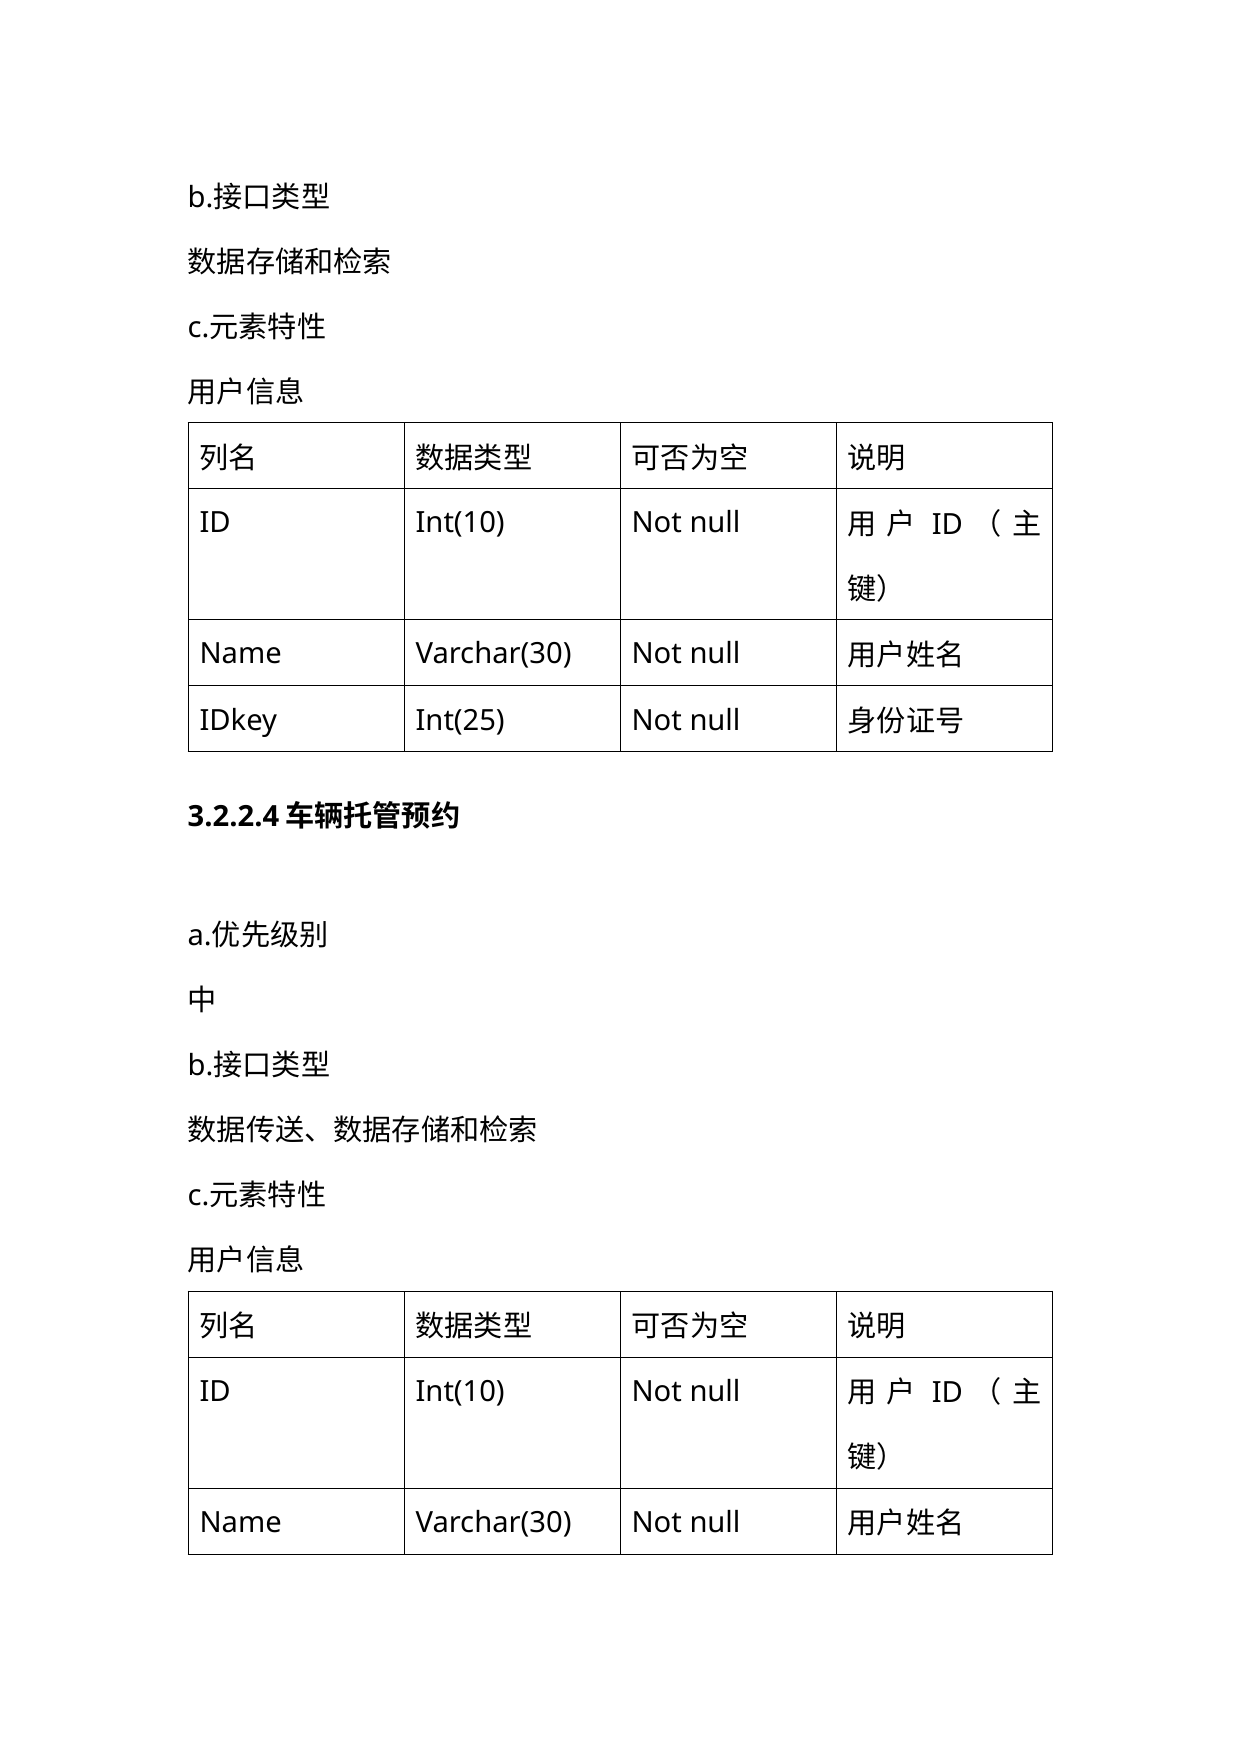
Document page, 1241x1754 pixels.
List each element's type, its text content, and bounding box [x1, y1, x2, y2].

table_header 说明 [837, 423, 1052, 488]
table_cell ID [189, 489, 404, 619]
table_header 说明 [837, 1292, 1052, 1357]
table_cell 用户ID（主键） [837, 1358, 1052, 1488]
table_header 列名 [189, 1292, 404, 1357]
text b.接口类型 [187, 162, 1053, 227]
text 数据传送、数据存储和检索 [187, 1096, 1053, 1161]
table_cell Int(10) [405, 489, 620, 619]
table_cell Not null [621, 1358, 836, 1488]
table_header 可否为空 [621, 423, 836, 488]
table_cell Not null [621, 489, 836, 619]
table_header 数据类型 [405, 423, 620, 488]
text 用户信息 [187, 1226, 1053, 1291]
table_cell Varchar(30) [405, 1489, 620, 1554]
table_cell Int(25) [405, 686, 620, 751]
table_cell Name [189, 620, 404, 685]
table_cell IDkey [189, 686, 404, 751]
table_header 数据类型 [405, 1292, 620, 1357]
table_cell 身份证号 [837, 686, 1052, 751]
table_cell Int(10) [405, 1358, 620, 1488]
table_cell ID [189, 1358, 404, 1488]
table_cell Name [189, 1489, 404, 1554]
table_cell Not null [621, 620, 836, 685]
text b.接口类型 [187, 1031, 1053, 1096]
table_cell Not null [621, 686, 836, 751]
table_header 可否为空 [621, 1292, 836, 1357]
text 数据存储和检索 [187, 227, 1053, 292]
text c.元素特性 [187, 292, 1053, 357]
text 用户信息 [187, 357, 1053, 422]
table_cell 用户ID（主键） [837, 489, 1052, 619]
text c.元素特性 [187, 1161, 1053, 1226]
table_header 列名 [189, 423, 404, 488]
table_cell 用户姓名 [837, 1489, 1052, 1554]
table_cell Not null [621, 1489, 836, 1554]
subtitle 3.2.2.4车辆托管预约 [187, 781, 1053, 846]
table_cell Varchar(30) [405, 620, 620, 685]
text 中 [187, 966, 1053, 1031]
table_cell 用户姓名 [837, 620, 1052, 685]
text a.优先级别 [187, 901, 1053, 966]
